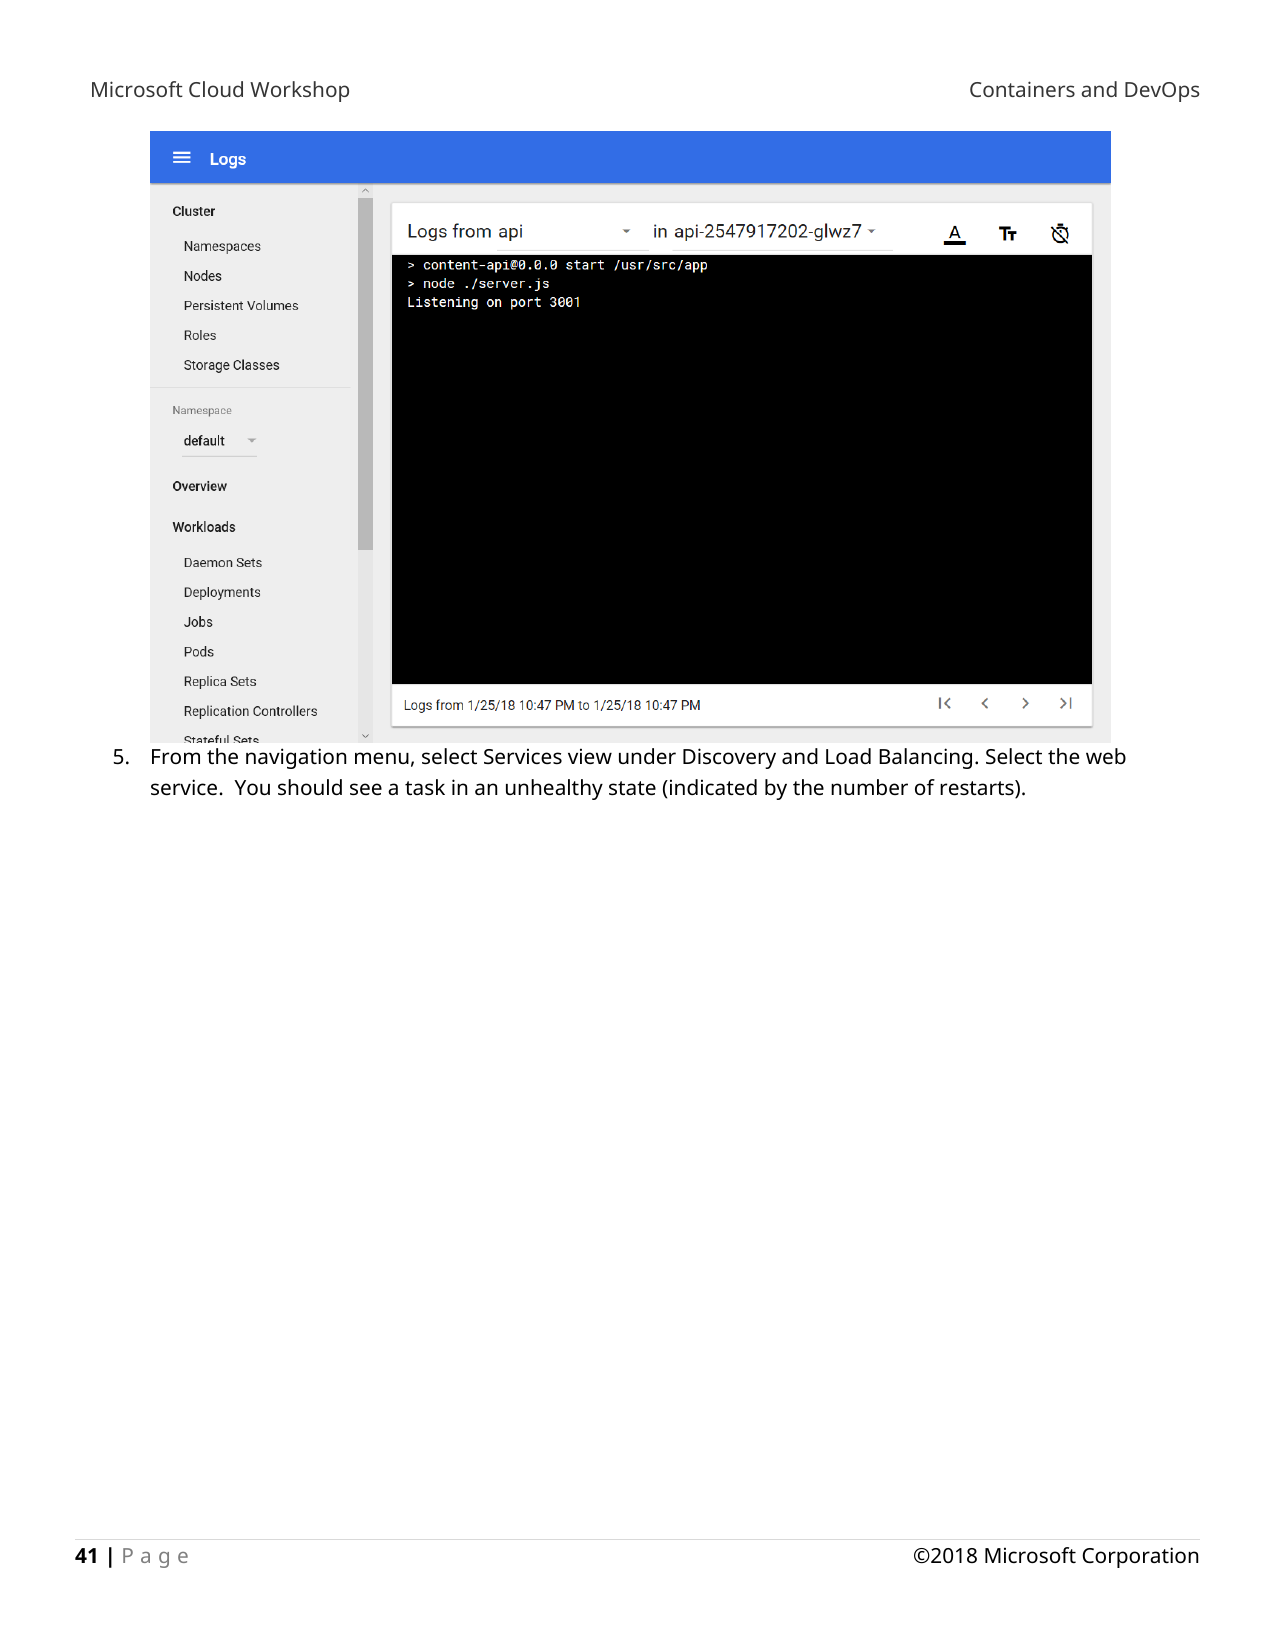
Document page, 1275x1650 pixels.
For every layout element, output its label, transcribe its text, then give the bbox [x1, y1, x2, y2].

list From the navigation menu, select Services view under Discovery and Load Balancing. Select the web service. You should see a task in an unhealthy state (indicated by the number of restarts). [112, 742, 1200, 802]
picture [150, 131, 1111, 743]
